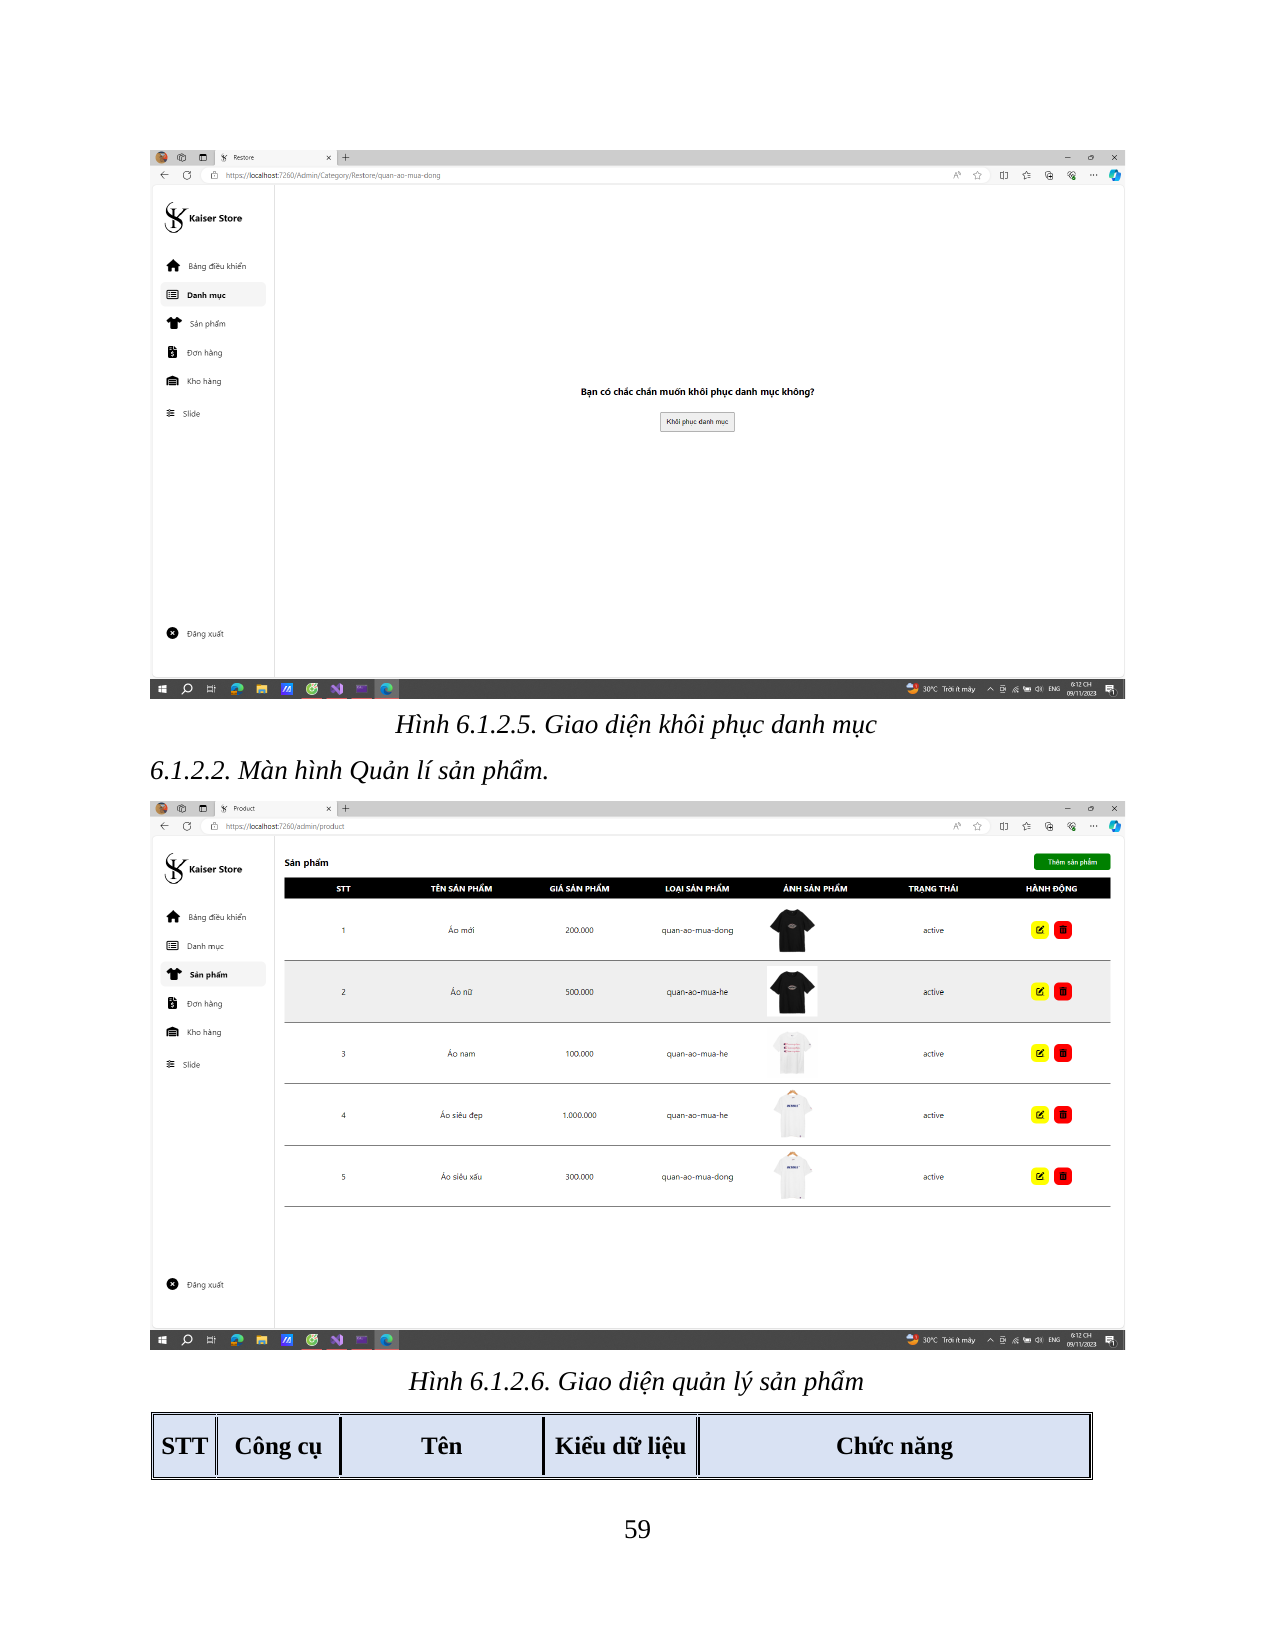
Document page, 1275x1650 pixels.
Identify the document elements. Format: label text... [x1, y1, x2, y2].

table_header Kiểu dữ liệu [543, 1413, 698, 1477]
picture [150, 801, 1125, 1350]
text Hình 6.1.2.5. Giao diện khôi phục danh mục [150, 699, 1125, 739]
text 6.1.2.2. Màn hình Quản lí sản phẩm. [150, 754, 1125, 786]
table_header Công cụ [217, 1413, 340, 1477]
table_header Chức năng [698, 1415, 1089, 1477]
table_header STT [154, 1415, 217, 1477]
table_header Tên [340, 1415, 543, 1477]
picture [150, 150, 1125, 699]
text Hình 6.1.2.6. Giao diện quản lý sản phẩm [150, 1365, 1125, 1396]
